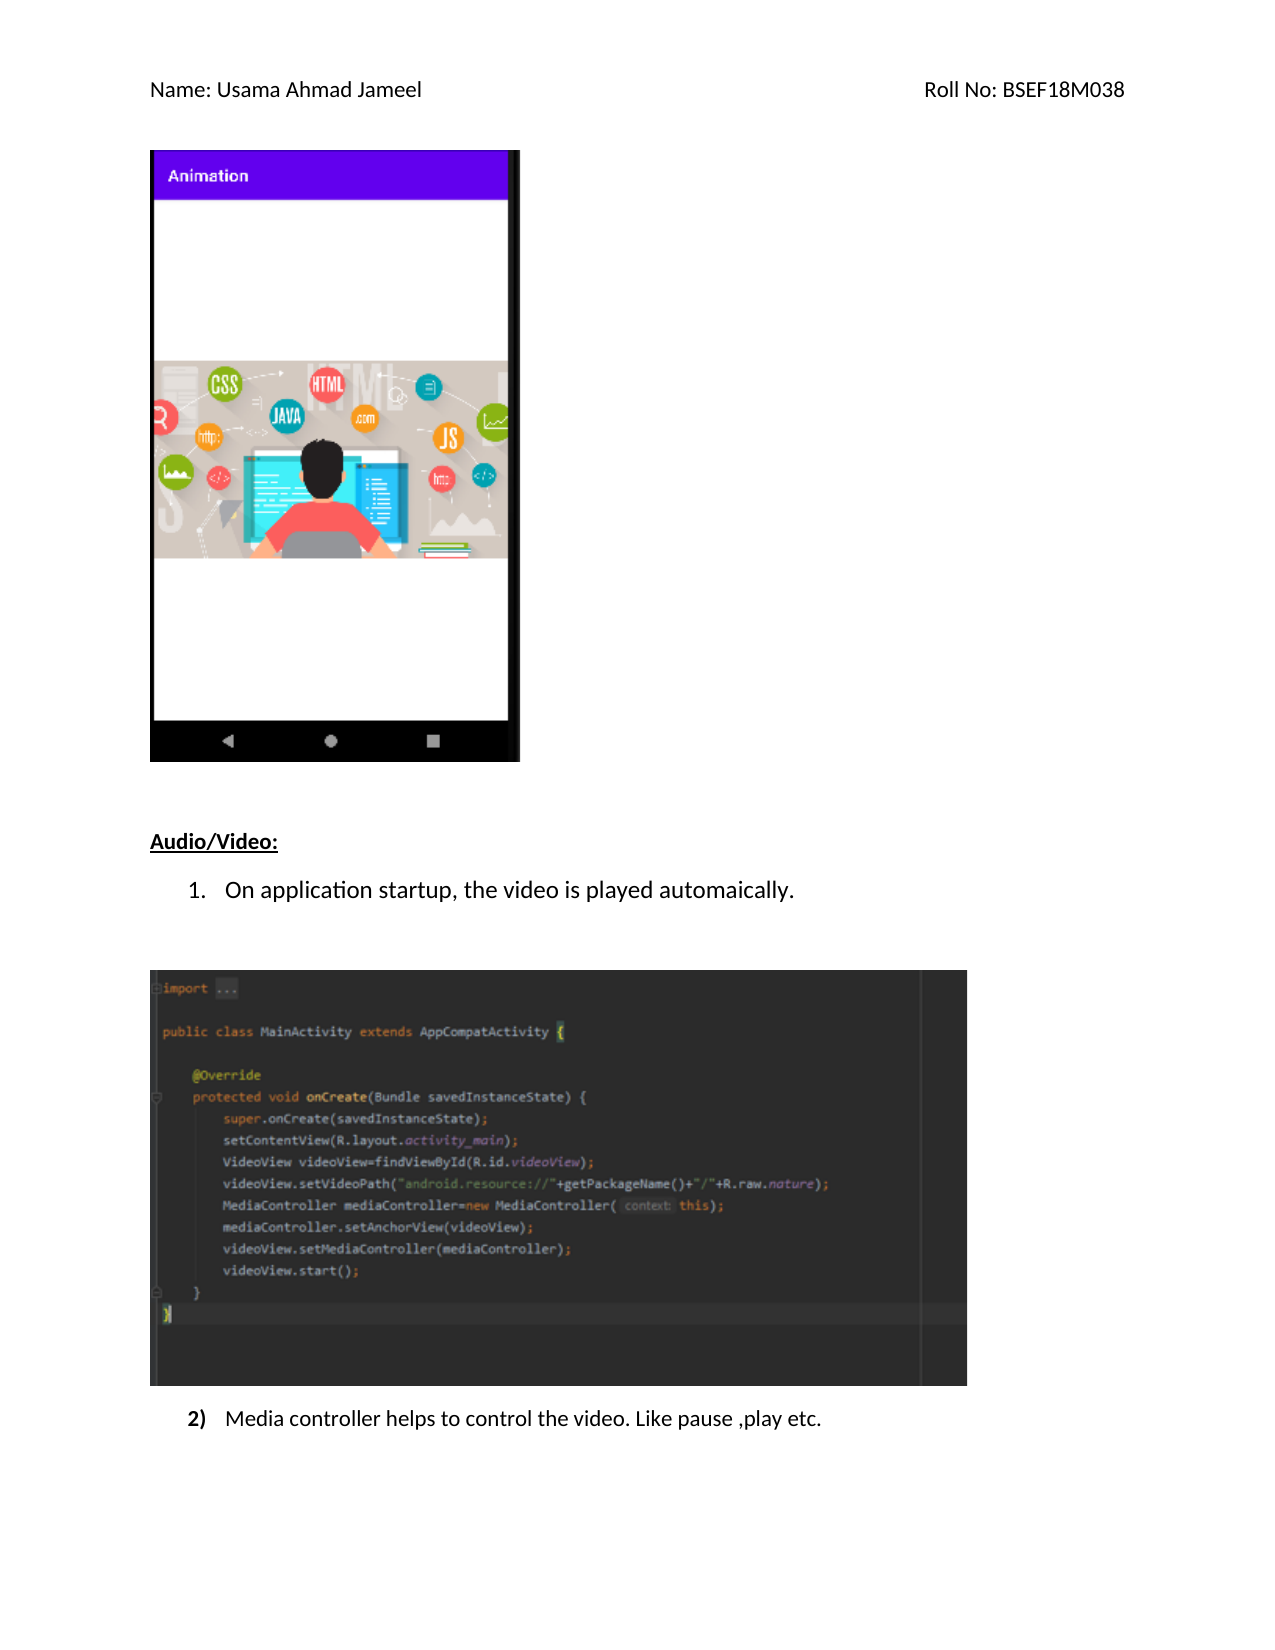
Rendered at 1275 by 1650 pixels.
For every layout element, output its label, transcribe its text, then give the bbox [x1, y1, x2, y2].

list Media controller helps to control the video. Like pause ,play etc. [187, 1404, 1125, 1432]
picture [150, 150, 521, 762]
list On application startup, the video is played automaically. [187, 874, 1125, 905]
text Audio/Video: [150, 827, 1125, 855]
picture [150, 970, 968, 1386]
